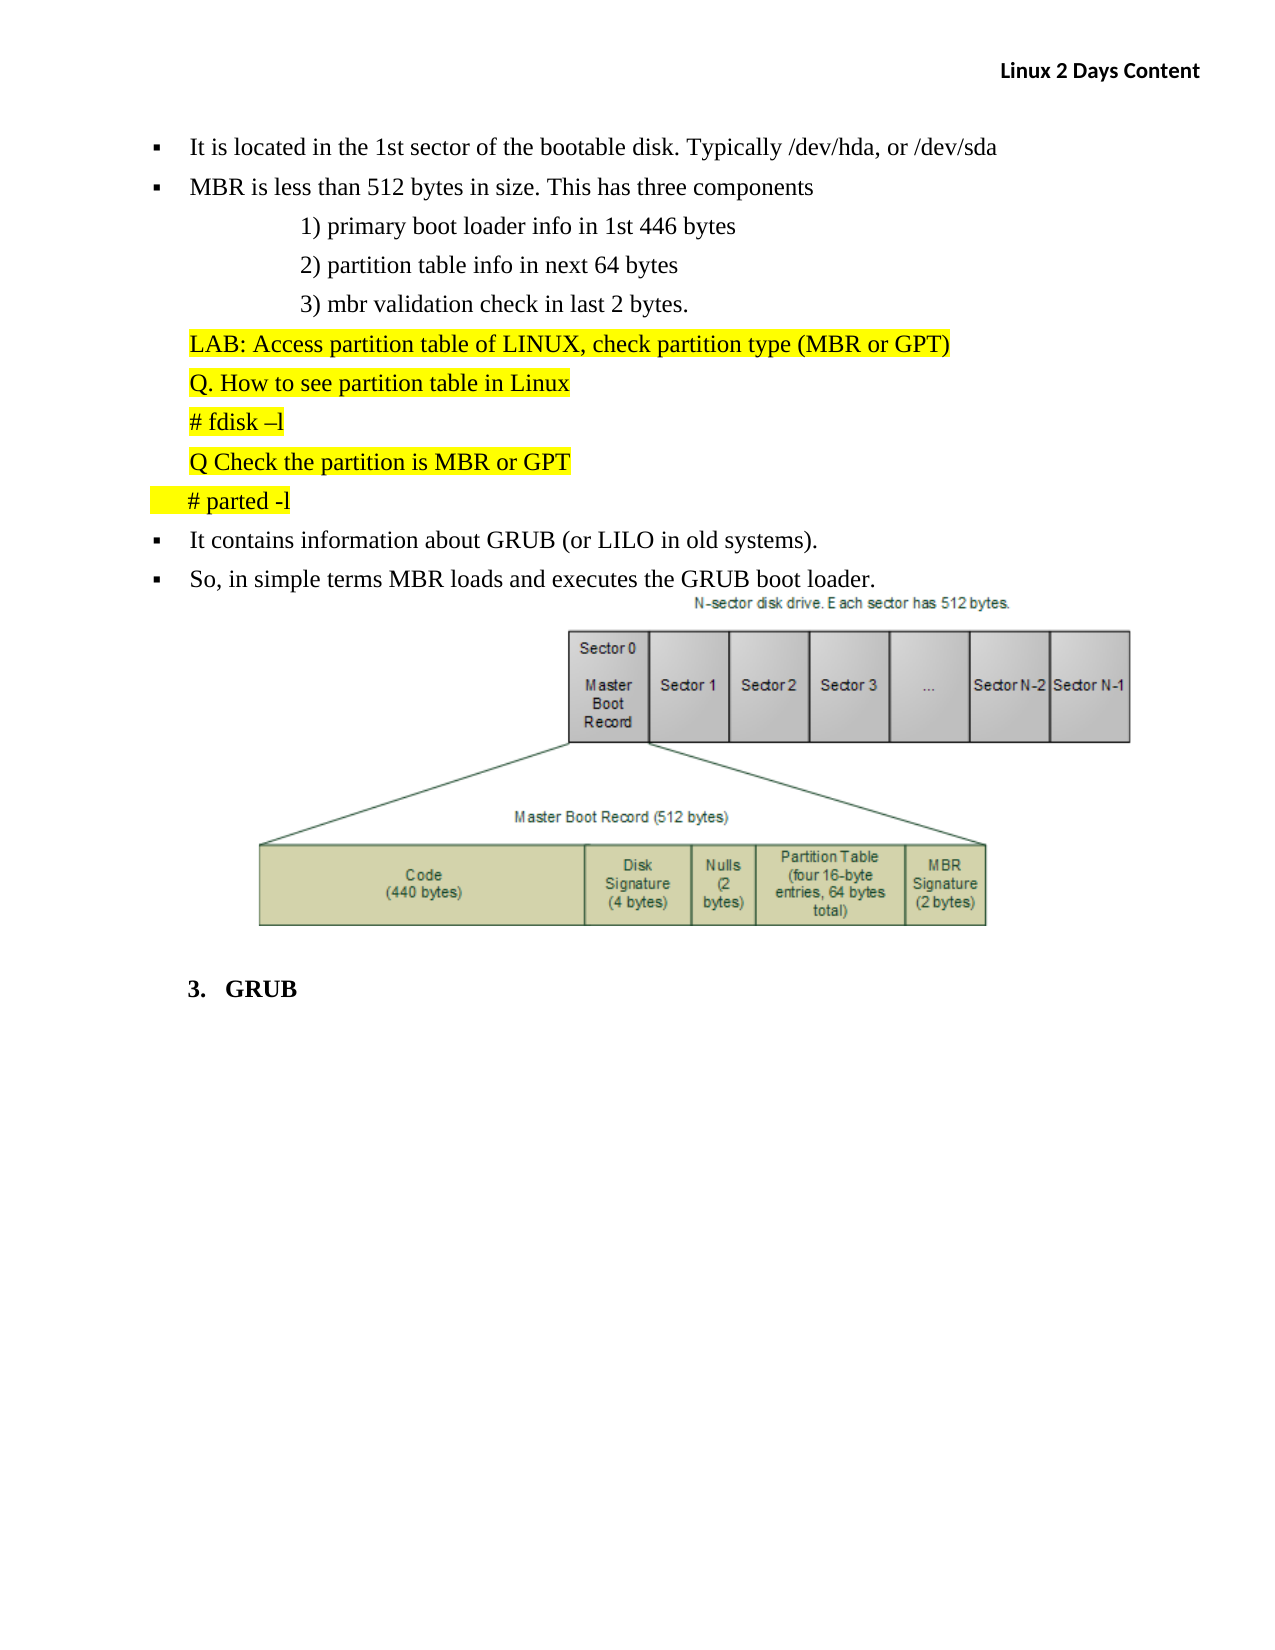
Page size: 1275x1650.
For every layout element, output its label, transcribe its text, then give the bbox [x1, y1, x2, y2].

text LAB: Access partition table of LINUX, check partition type (MBR or GPT) [189, 318, 1200, 357]
text # parted -l [150, 475, 1200, 514]
text Q. How to see partition table in Linux [189, 357, 1200, 397]
list It is located in the 1st sector of the bootable disk. Typically /dev/hda, or /dev/sda [152, 122, 1200, 161]
picture [258, 593, 1131, 926]
text 1) primary boot loader info in 1st 446 bytes [300, 200, 1200, 240]
list So, in simple terms MBR loads and executes the GRUB boot loader. [152, 554, 1200, 593]
text # fdisk –l [189, 397, 1200, 436]
text Q Check the partition is MBR or GPT [189, 436, 1200, 475]
list MBR is less than 512 bytes in size. This has three components [152, 161, 1200, 200]
list It contains information about GRUB (or LILO in old systems). [152, 514, 1200, 554]
text 3) mbr validation check in last 2 bytes. [225, 279, 1200, 318]
list GRUB [187, 972, 1200, 1002]
text 2) partition table info in next 64 bytes [225, 240, 1200, 279]
